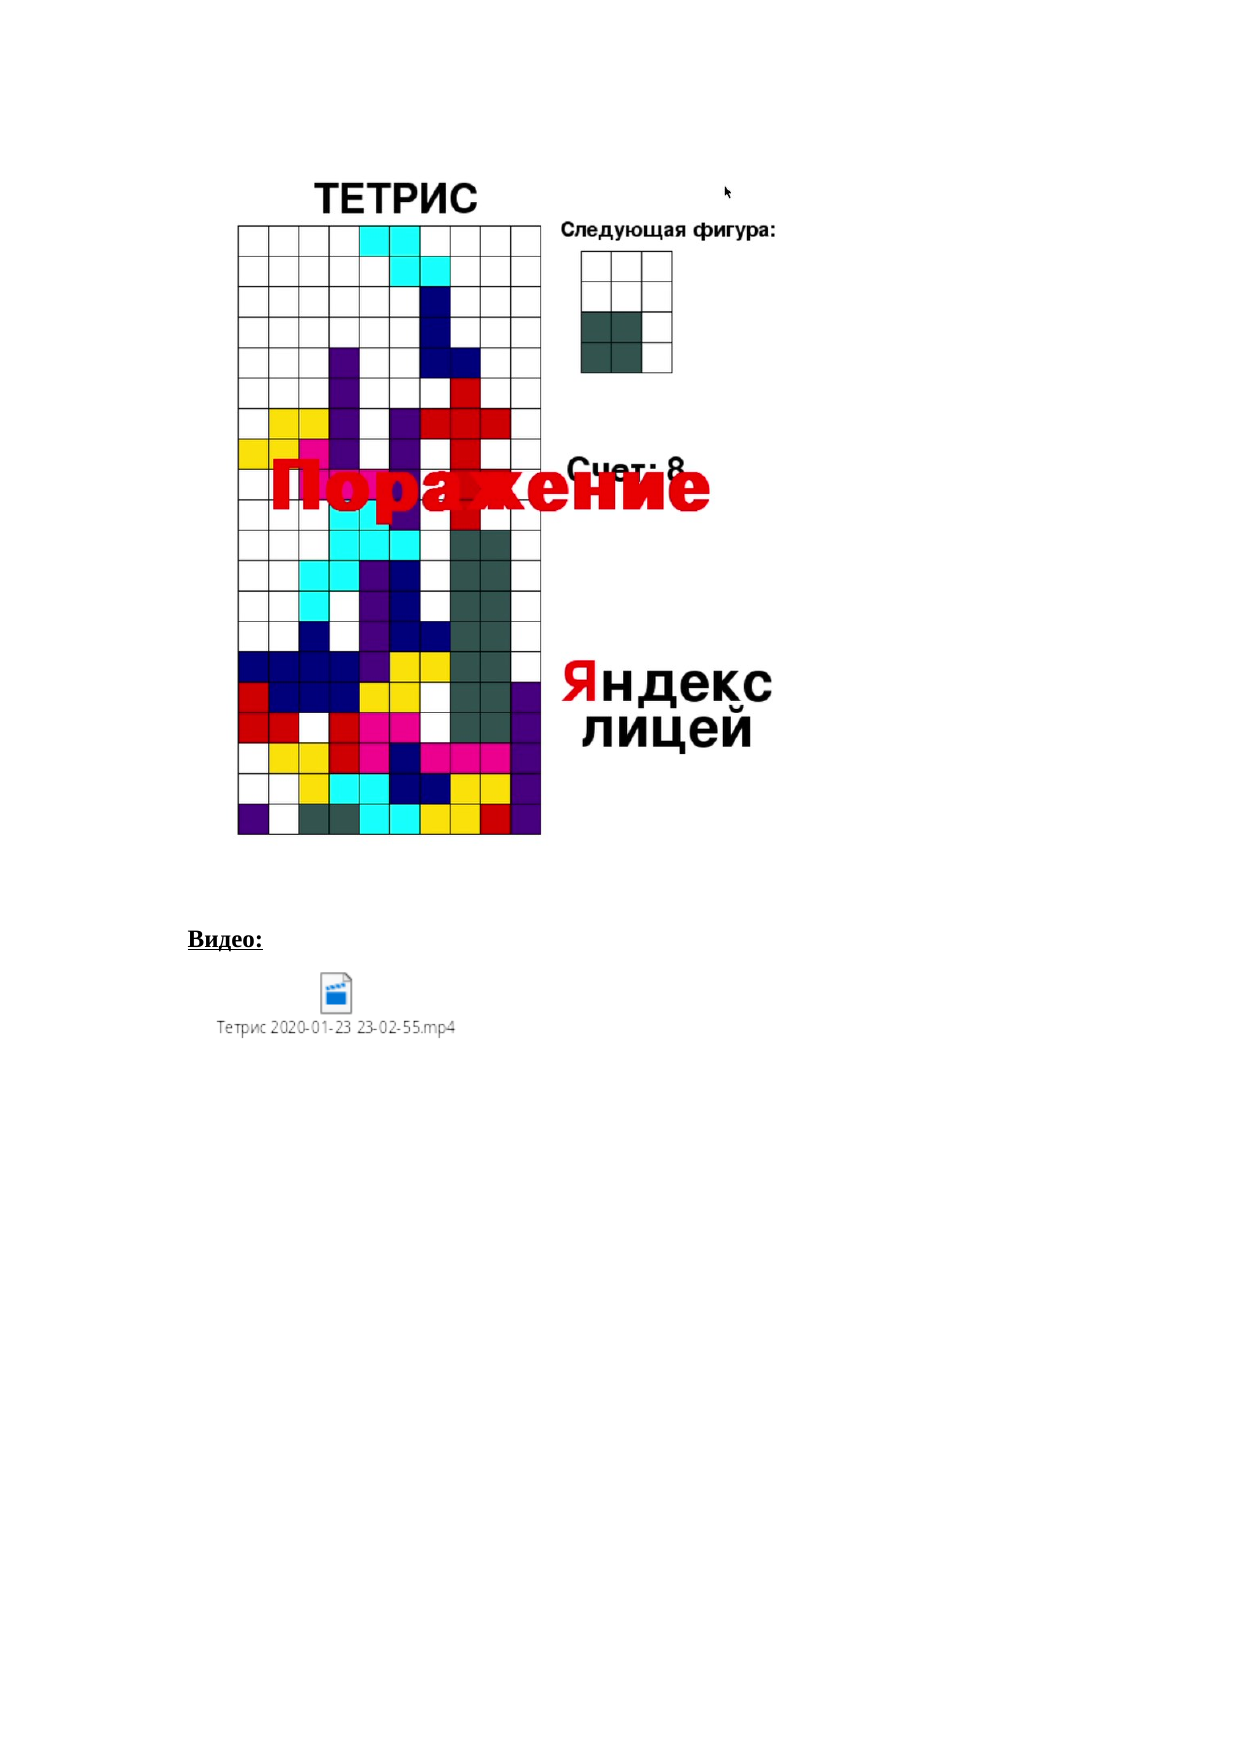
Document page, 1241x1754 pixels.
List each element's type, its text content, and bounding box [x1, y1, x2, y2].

text Видео: [187, 924, 1053, 953]
picture [187, 150, 792, 858]
